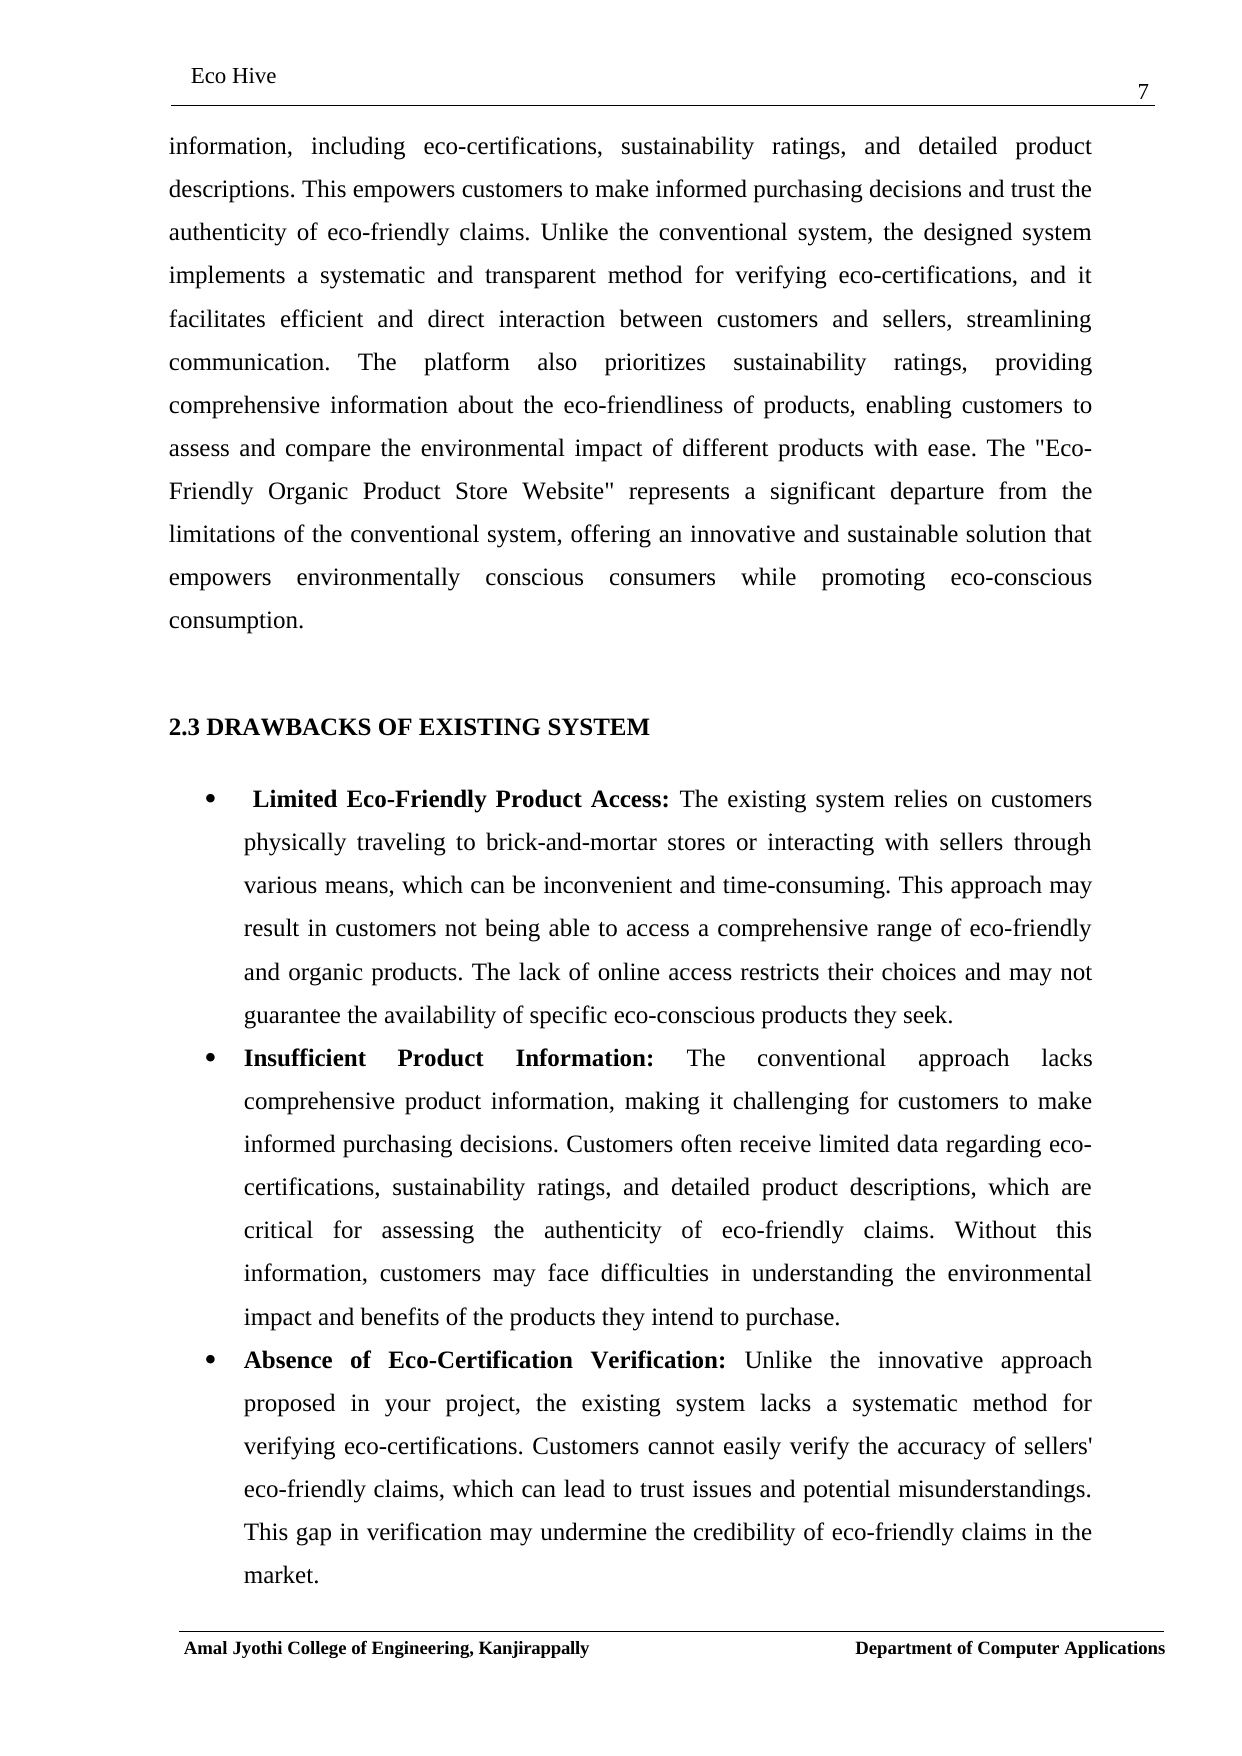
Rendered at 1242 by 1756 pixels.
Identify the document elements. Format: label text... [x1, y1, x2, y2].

list Limited Eco-Friendly Product Access: The existing system relies on customers physically traveling to brick-and-mortar stores or interacting with sellers through various means, which can be inconvenient and time-consuming. This approach may result in customers not being able to access a comprehensive range of eco-friendly and organic products. The lack of online access restricts their choices and may not guarantee the availability of specific eco-conscious products they seek. [206, 784, 1093, 1028]
list Absence of Eco-Certification Verification: Unlike the innovative approach proposed in your project, the existing system lacks a systematic method for verifying eco-certifications. Customers cannot easily verify the accuracy of sellers' eco-friendly claims, which can lead to trust issues and potential misunderstandings. This gap in verification may undermine the credibility of eco-friendly claims in the market. [206, 1345, 1093, 1589]
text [169, 131, 1093, 634]
list Insufficient Product Information: The conventional approach lacks comprehensive product information, making it challenging for customers to make informed purchasing decisions. Customers often receive limited data regarding eco-certifications, sustainability ratings, and detailed product descriptions, which are critical for assessing the authenticity of eco-friendly claims. Without this information, customers may face difficulties in understanding the environmental impact and benefits of the products they intend to purchase. [206, 1043, 1093, 1330]
subtitle DRAWBACKS OF EXISTING SYSTEM [169, 712, 1093, 741]
